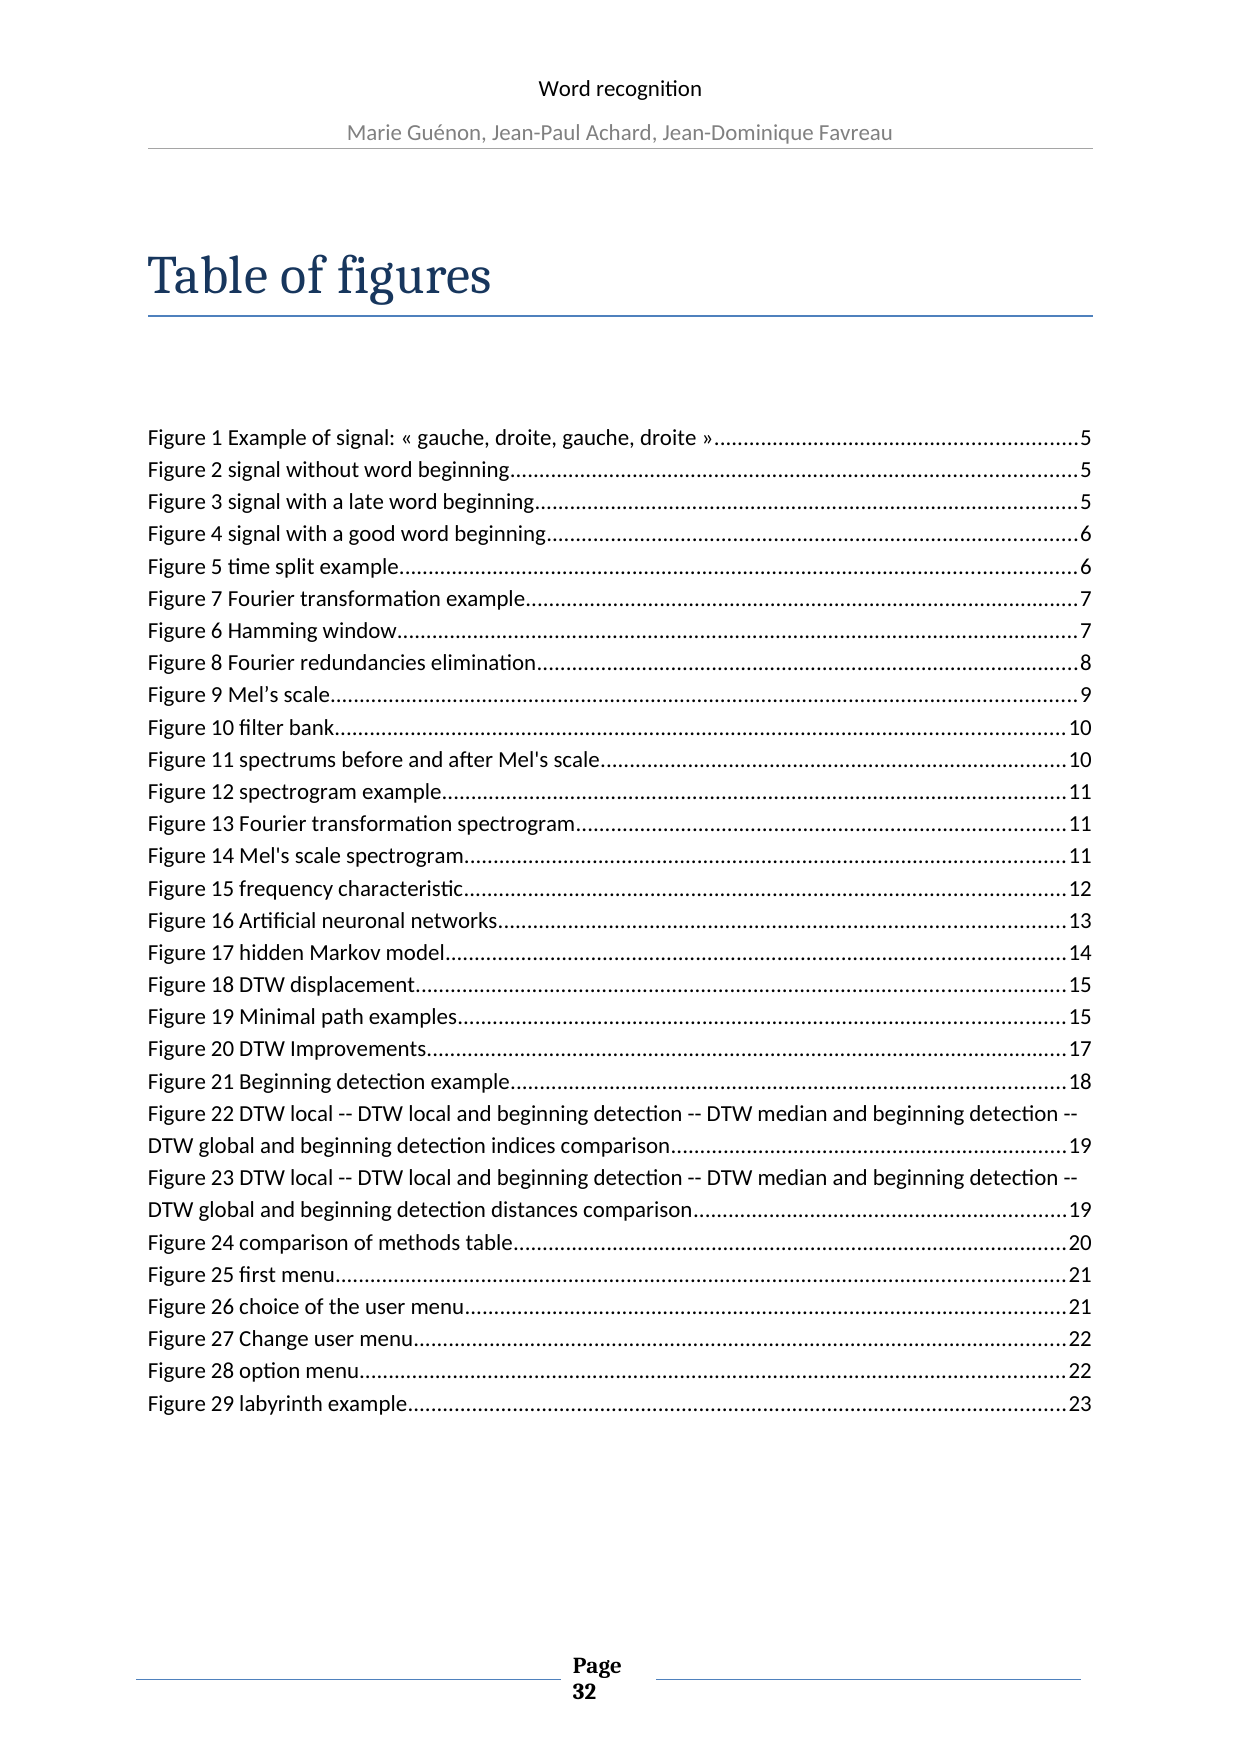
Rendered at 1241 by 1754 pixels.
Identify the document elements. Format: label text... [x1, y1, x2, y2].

subtitle Table of figures [148, 244, 1093, 315]
text Figure 7 Fourier transformation example 7 [148, 584, 1093, 612]
text Figure 9 Mel’s scale 9 [148, 681, 1093, 708]
text Figure 28 option menu 22 [148, 1356, 1093, 1384]
text Figure 20 DTW Improvements 17 [148, 1034, 1093, 1063]
text Figure 26 choice of the user menu 21 [148, 1292, 1093, 1320]
text Figure 3 signal with a late word beginning 5 [148, 487, 1093, 515]
text Figure 19 Minimal path examples 15 [148, 1002, 1093, 1030]
text Figure 1 Example of signal: « gauche, droite, gauche, droite » 5 [148, 423, 1093, 451]
text Figure 11 spectrums before and after Mel's scale 10 [148, 745, 1093, 773]
text Figure 21 Beginning detection example 18 [148, 1067, 1093, 1095]
text Figure 5 time split example 6 [148, 552, 1093, 580]
text Figure 16 Artificial neuronal networks 13 [148, 906, 1093, 934]
text Figure 18 DTW displacement 15 [148, 970, 1093, 998]
text Figure 8 Fourier redundancies elimination 8 [148, 648, 1093, 676]
text Figure 15 frequency characteristic 12 [148, 874, 1093, 902]
text Figure 22 DTW local -- DTW local and beginning detection -- DTW median and beginning detection -- DTW global and beginning detection indices comparison 19 [148, 1099, 1093, 1159]
text Figure 12 spectrogram example 11 [148, 777, 1093, 805]
text Figure 4 signal with a good word beginning 6 [148, 519, 1093, 548]
text Figure 23 DTW local -- DTW local and beginning detection -- DTW median and beginning detection -- DTW global and beginning detection distances comparison 19 [148, 1163, 1093, 1223]
text Figure 14 Mel's scale spectrogram 11 [148, 841, 1093, 869]
text Figure 10 filter bank 10 [148, 713, 1093, 741]
text Figure 2 signal without word beginning 5 [148, 455, 1093, 483]
text Figure 27 Change user menu 22 [148, 1324, 1093, 1352]
text Figure 24 comparison of methods table 20 [148, 1228, 1093, 1256]
text Figure 13 Fourier transformation spectrogram 11 [148, 809, 1093, 837]
text Figure 29 labyrinth example 23 [148, 1389, 1093, 1417]
text Figure 6 Hamming window 7 [148, 616, 1093, 644]
text Figure 17 hidden Markov model 14 [148, 938, 1093, 966]
text Figure 25 first menu 21 [148, 1260, 1093, 1288]
